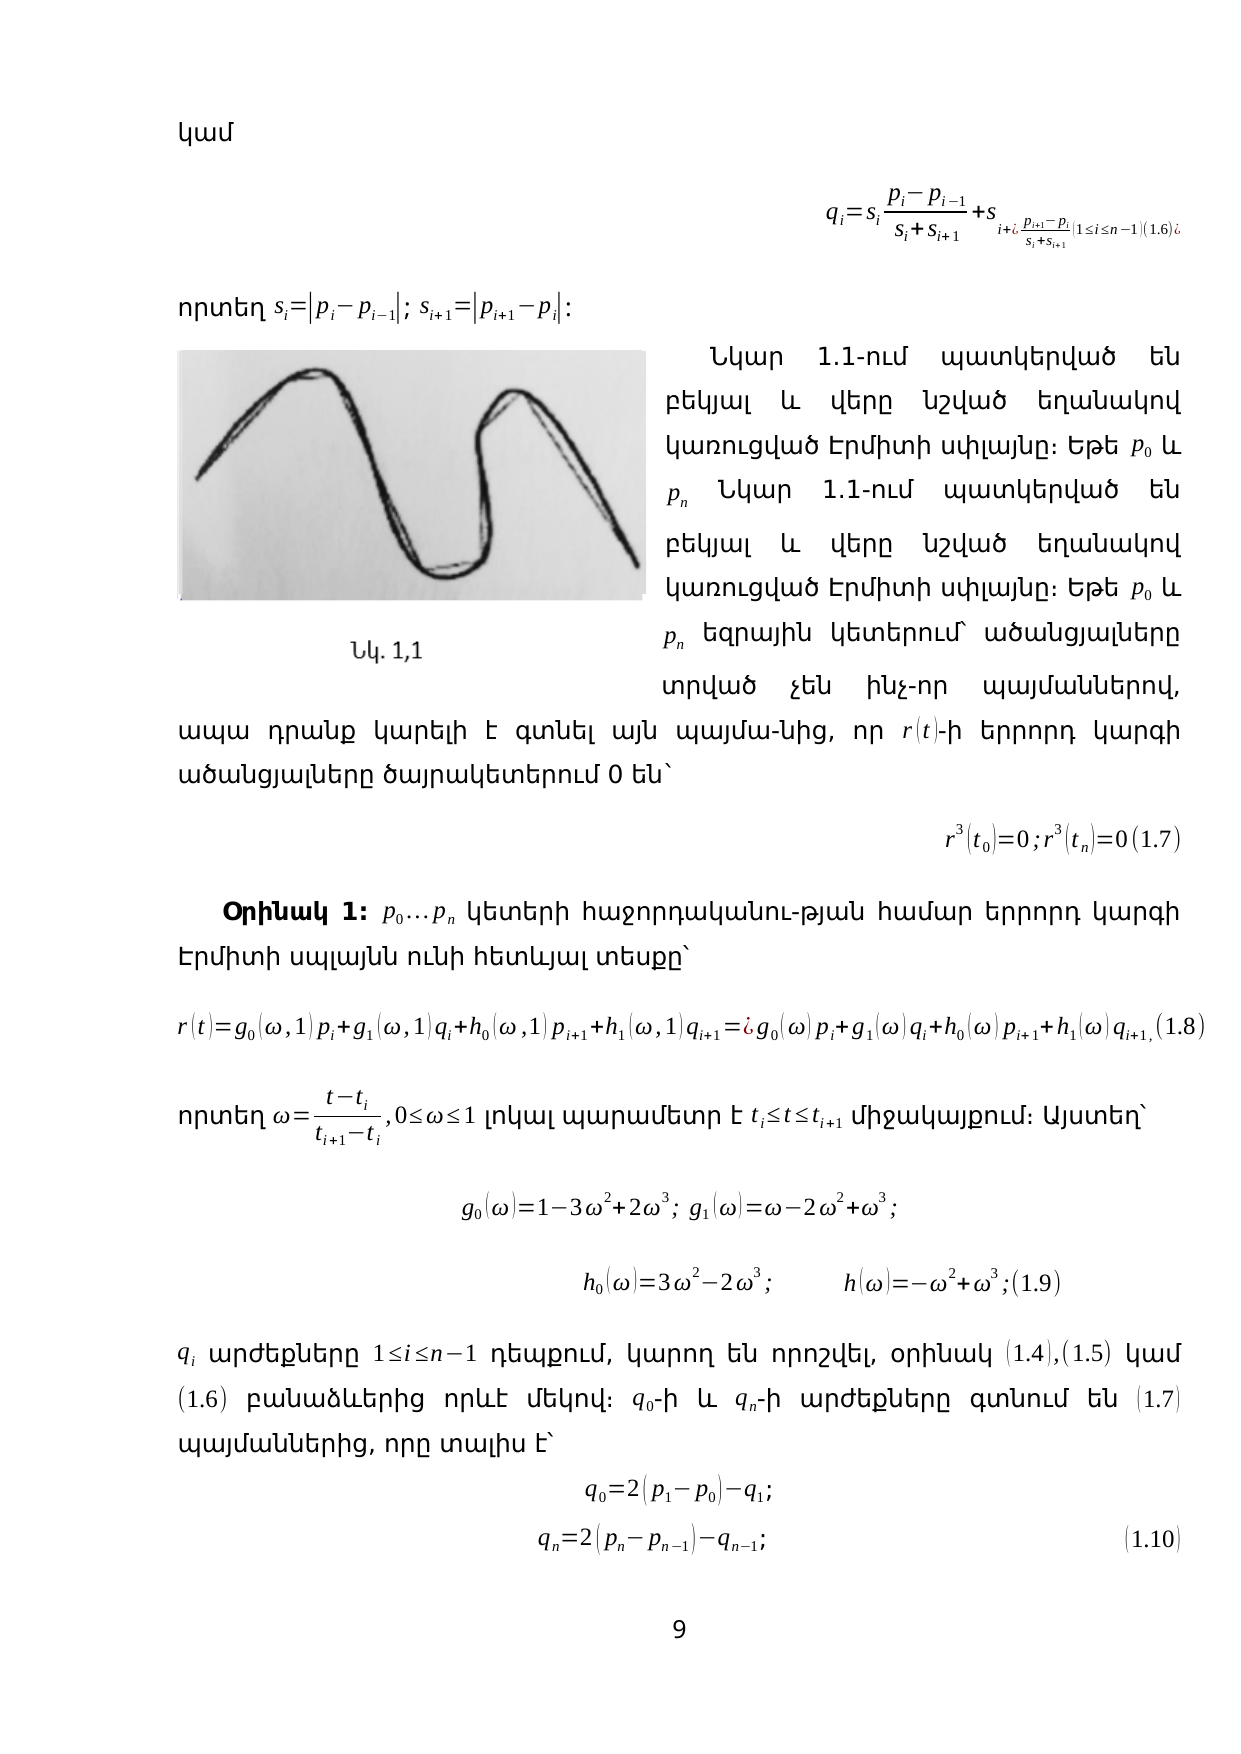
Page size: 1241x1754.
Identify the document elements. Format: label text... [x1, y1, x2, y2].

text ; [177, 1522, 1181, 1557]
text կամ [177, 118, 1181, 147]
text որտեղ ; : [177, 290, 1181, 325]
text Օրինակ 1: կետերի հաջորդականու-թյան համար երրորդ կարգի Էրմիտի սպլայնն ունի հետևյալ տեսքը՝ [177, 896, 1181, 971]
text ; [177, 1473, 1181, 1508]
text որտեղ լոկալ պարամետր է միջակայքում։ Այստեղ՝ [177, 1083, 1181, 1149]
text արժեքները դեպքում, կարող են որոշվել, օրինակ կամ բանաձևերից որևէ մեկով։ -ի և -ի արժեքները գտնում են պայմաններից, որը տալիս է՝ [177, 1338, 1181, 1458]
picture [177, 350, 647, 672]
